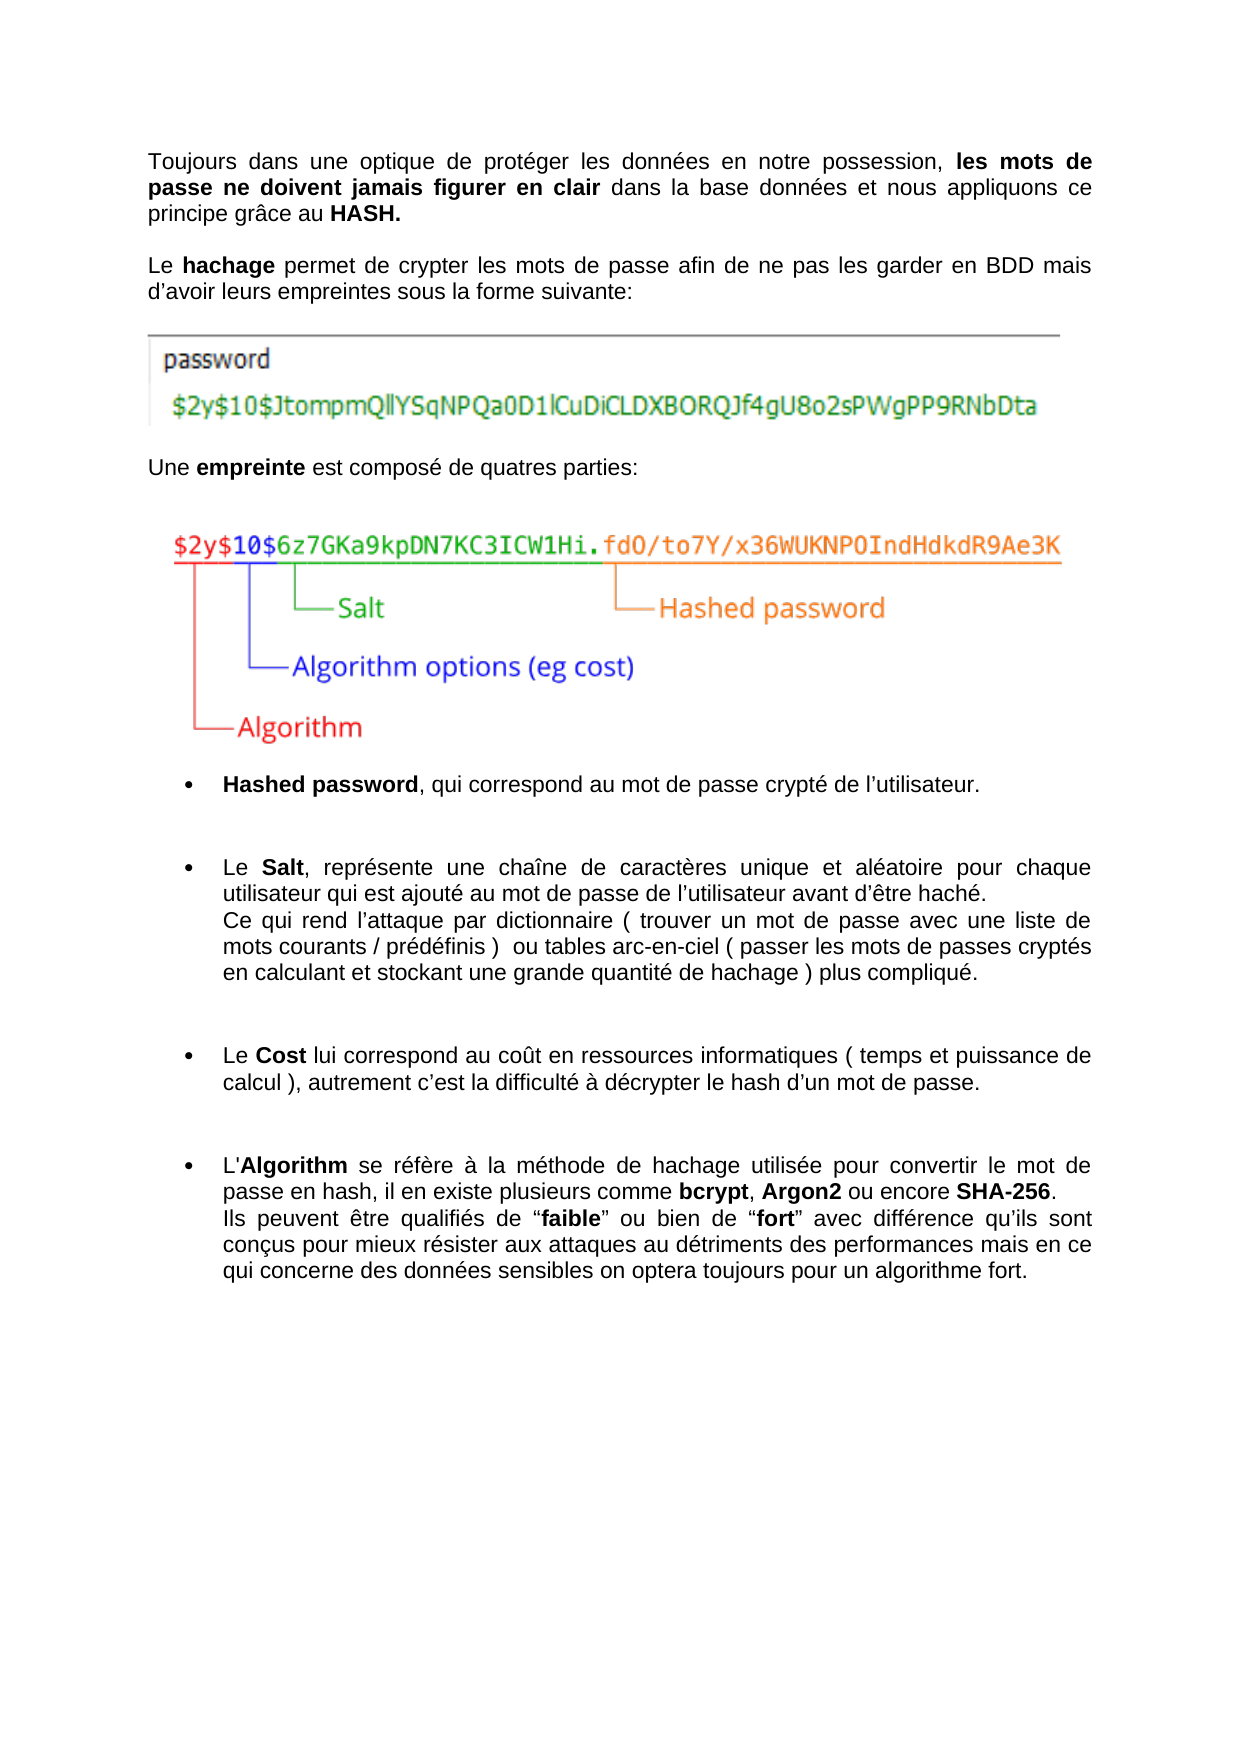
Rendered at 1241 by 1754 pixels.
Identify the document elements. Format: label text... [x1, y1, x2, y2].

text Le hachage permet de crypter les mots de passe afin de ne pas les garder en BDD mais d’avoir leurs empreintes sous la forme suivante: [148, 252, 1093, 304]
list Le Salt, représente une chaîne de caractères unique et aléatoire pour chaque utilisateur qui est ajouté au mot de passe de l’utilisateur avant d’être haché. [185, 854, 1093, 907]
text Une empreinte est composé de quatres parties: [148, 454, 1093, 480]
picture [147, 508, 1089, 771]
text Ce qui rend l’attaque par dictionnaire ( trouver un mot de passe avec une liste de mots courants / prédéfinis ) ou tables arc-en-ciel ( passer les mots de passes cryptés en calculant et stockant une grande quantité de hachage ) plus compliqué. [223, 907, 1093, 986]
list Hashed password, qui correspond au mot de passe crypté de l’utilisateur. [185, 771, 1093, 797]
text Ils peuvent être qualifiés de “faible” ou bien de “fort” avec différence qu’ils sont conçus pour mieux résister aux attaques au détriments des performances mais en ce qui concerne des données sensibles on optera toujours pour un algorithme fort. [223, 1204, 1093, 1284]
picture [147, 333, 1061, 426]
list Le Cost lui correspond au coût en ressources informatiques ( temps et puissance de calcul ), autrement c’est la difficulté à décrypter le hash d’un mot de passe. [185, 1042, 1093, 1095]
list L'Algorithm se réfère à la méthode de hachage utilisée pour convertir le mot de passe en hash, il en existe plusieurs comme bcrypt, Argon2 ou encore SHA-256. [185, 1152, 1093, 1204]
text Toujours dans une optique de protéger les données en notre possession, les mots de passe ne doivent jamais figurer en clair dans la base données et nous appliquons ce principe grâce au HASH. [148, 148, 1093, 227]
